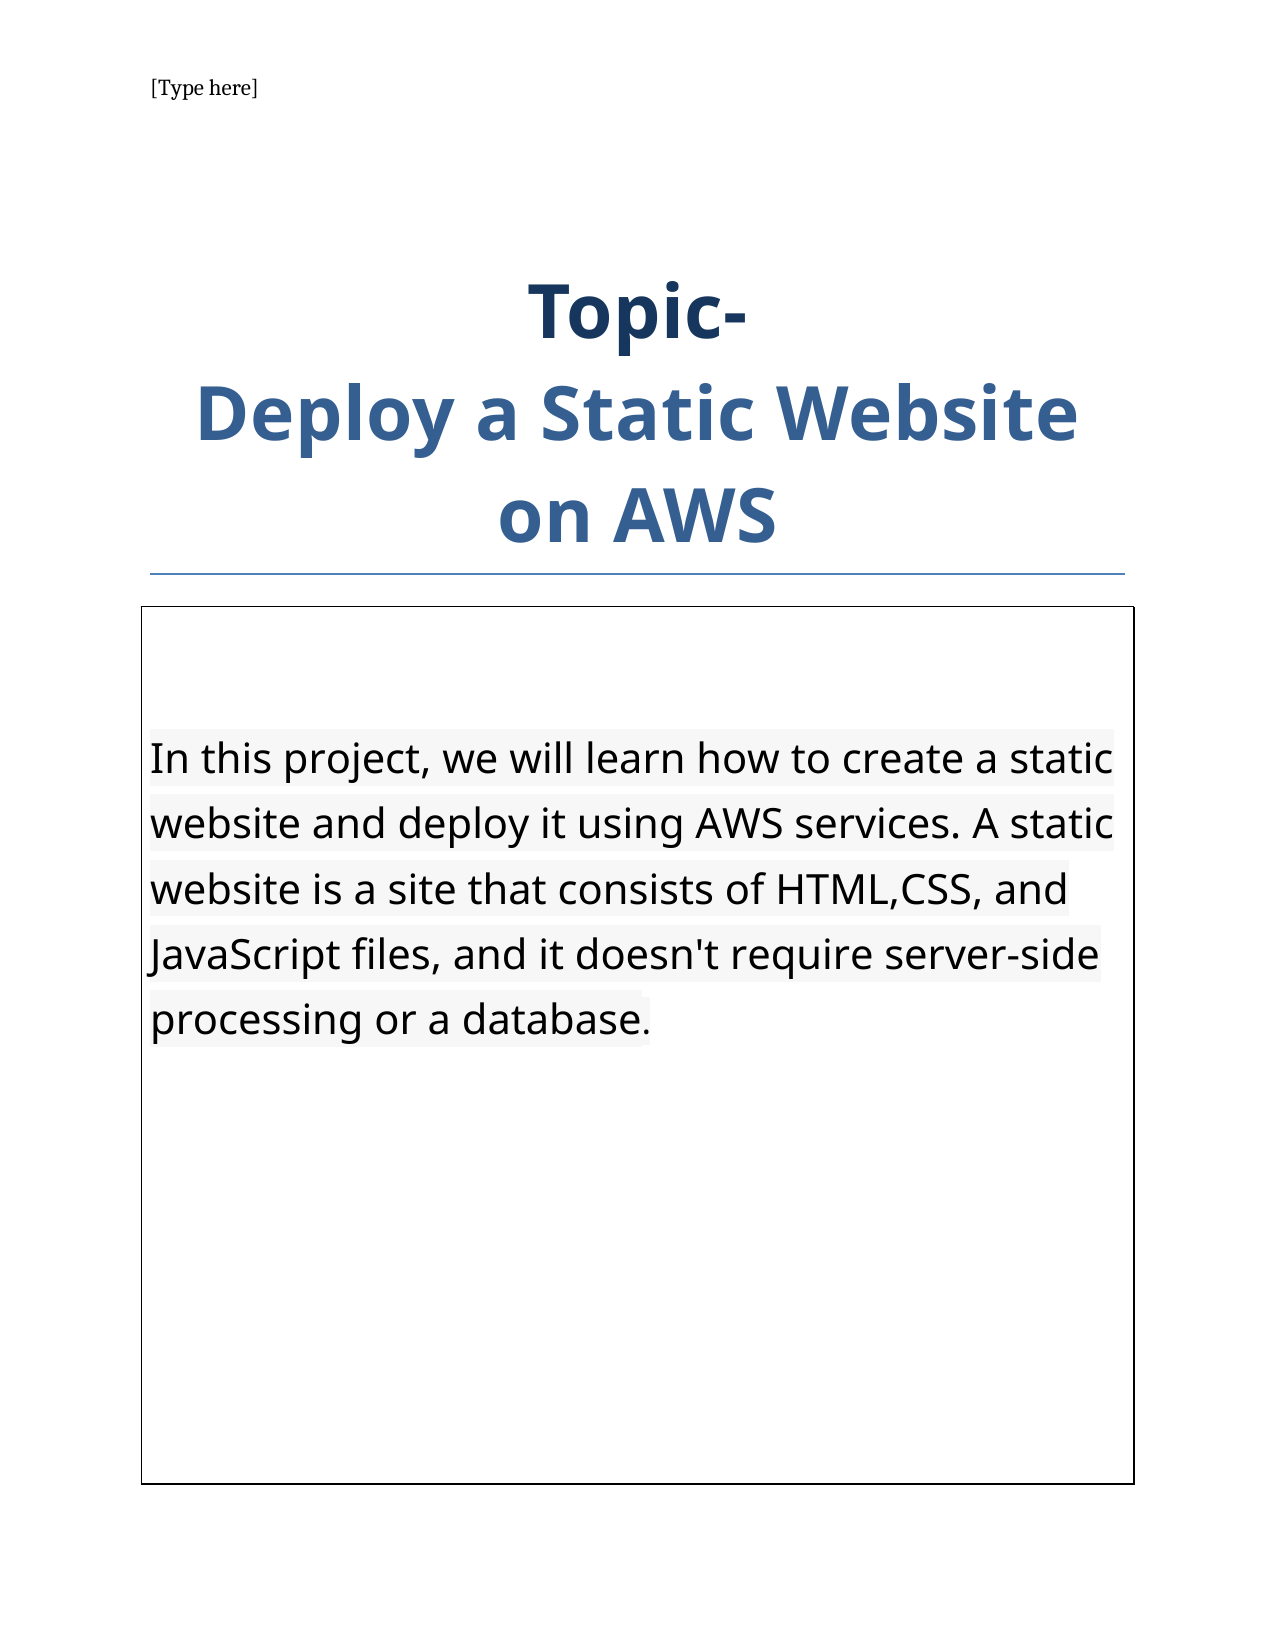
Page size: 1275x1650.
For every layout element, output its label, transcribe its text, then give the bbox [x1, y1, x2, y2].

title Deploy a Static Website on AWS [150, 360, 1125, 573]
text In this project, we will learn how to create a static website and deploy it using AWS services. A static website is a site that consists of HTML,CSS, and JavaScript files, and it doesn't require server-side processing or a database. [142, 726, 1133, 1047]
title Topic- [150, 258, 1125, 360]
